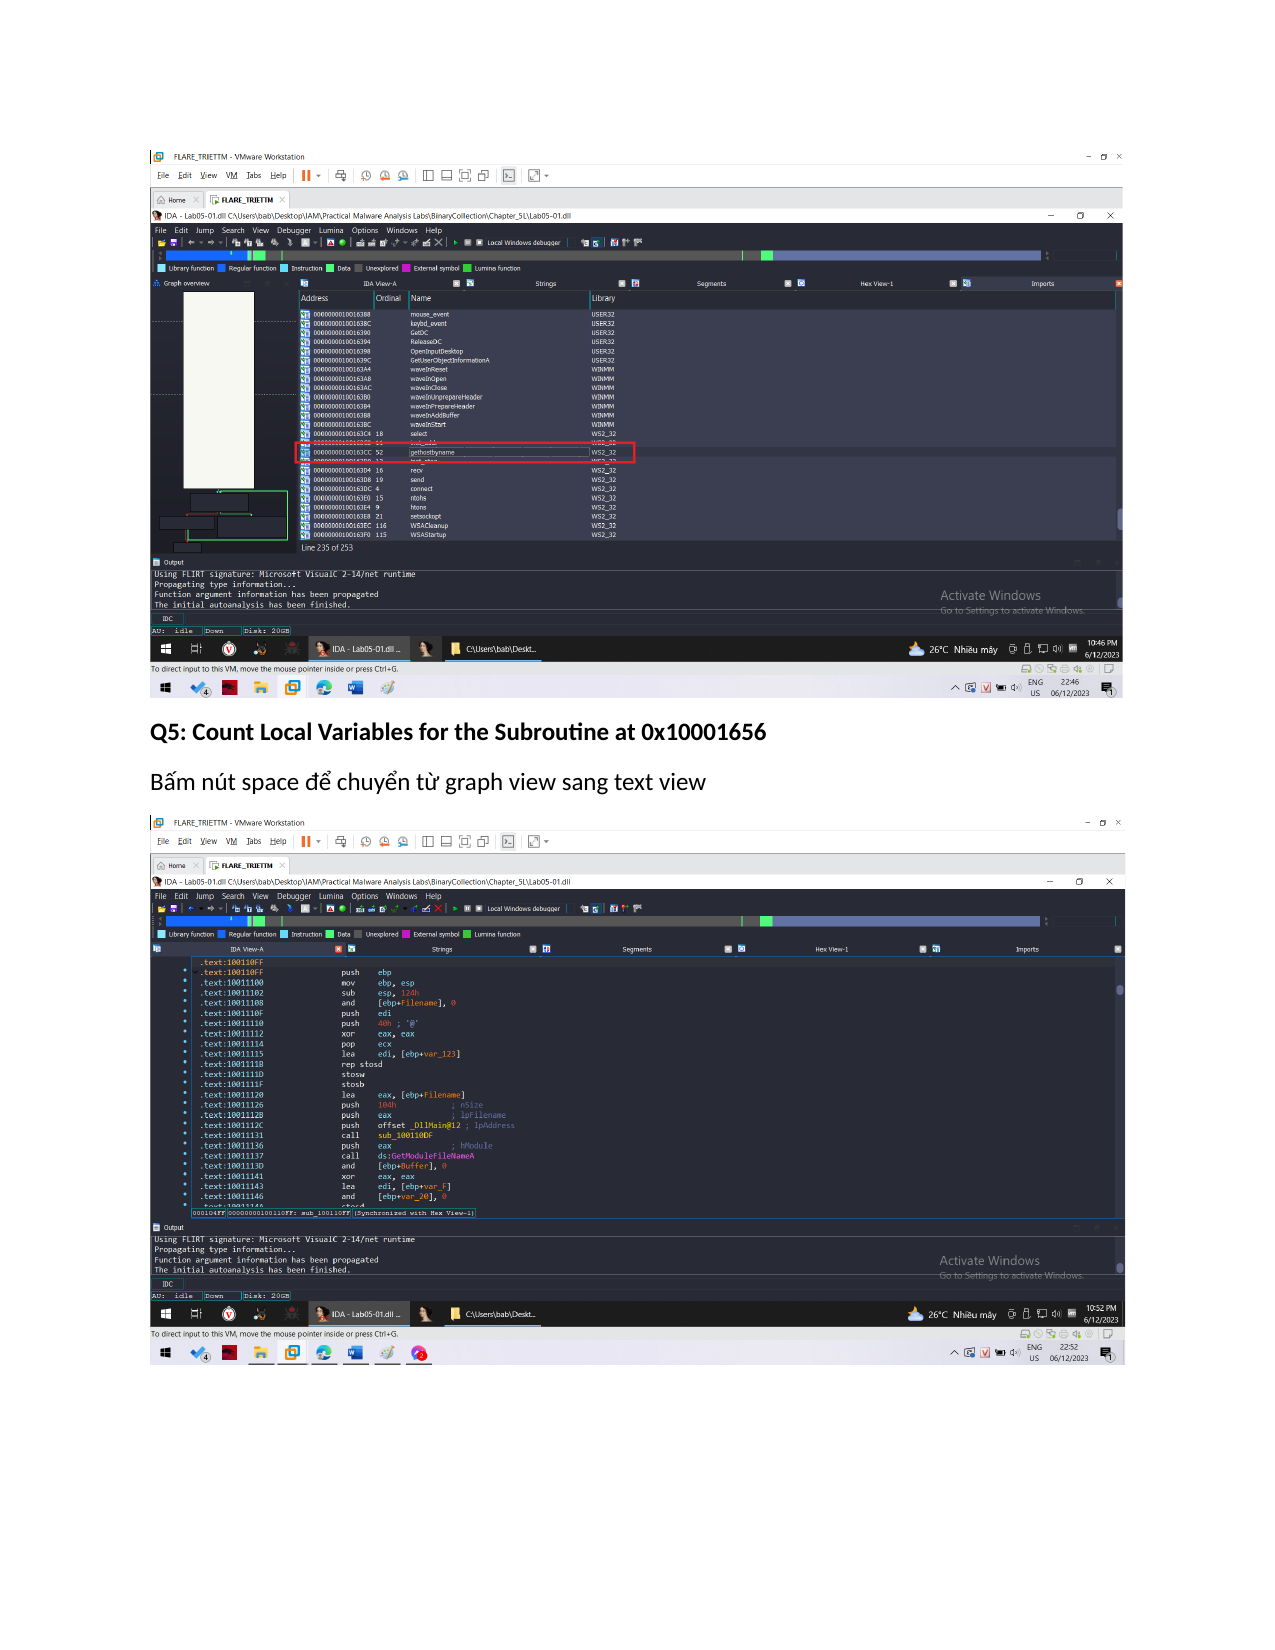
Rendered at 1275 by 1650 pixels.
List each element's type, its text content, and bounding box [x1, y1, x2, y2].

text Q5: Count Local Variables for the Subroutine at 0x10001656 [150, 717, 1125, 747]
text Bấm nút space để chuyển từ graph view sang text view [150, 766, 1125, 797]
picture [150, 815, 1125, 1365]
picture [150, 150, 1123, 698]
